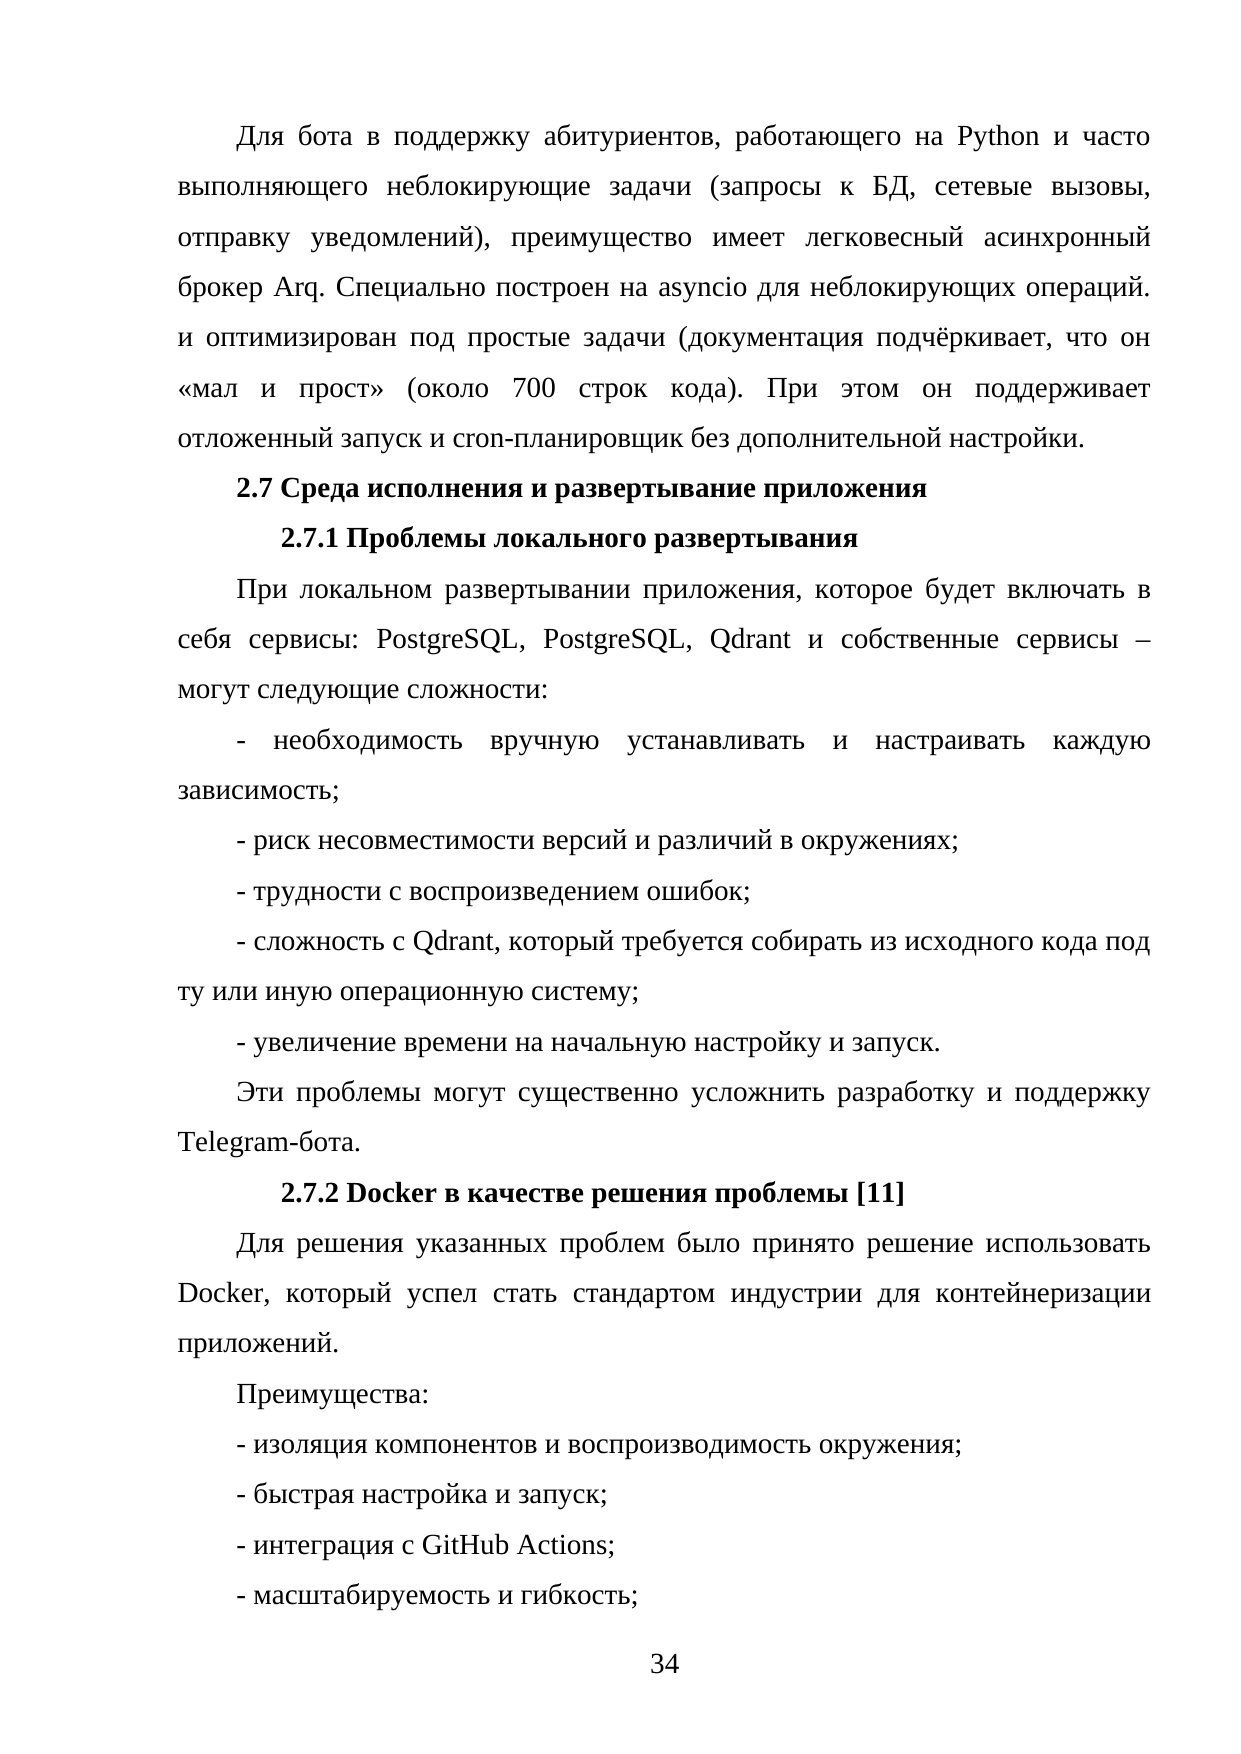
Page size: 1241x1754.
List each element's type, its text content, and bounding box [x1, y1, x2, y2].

text Docker в качестве решения проблемы [11] [281, 1175, 1152, 1208]
text - сложность с Qdrant, который требуется собирать из исходного кода под ту или иную операционную систему; [177, 923, 1152, 1007]
text - масштабируемость и гибкость; [177, 1577, 1152, 1611]
text - трудности с воспроизведением ошибок; [177, 873, 1152, 906]
text - интеграция с GitHub Actions; [177, 1527, 1152, 1560]
text Преимущества: [177, 1376, 1152, 1409]
text - быстрая настройка и запуск; [177, 1477, 1152, 1510]
text - увеличение времени на начальную настройку и запуск. [177, 1024, 1152, 1057]
text Среда исполнения и развертывание приложения [236, 470, 1152, 504]
text - изоляция компонентов и воспроизводимость окружения; [177, 1426, 1152, 1460]
text - риск несовместимости версий и различий в окружениях; [177, 822, 1152, 856]
text При локальном развертывании приложения, которое будет включать в себя сервисы: PostgreSQL, PostgreSQL, Qdrant и собственные сервисы – могут следующие сложности: [177, 571, 1152, 705]
text - необходимость вручную устанавливать и настраивать каждую зависимость; [177, 722, 1152, 806]
text Проблемы локального развертывания [281, 521, 1152, 554]
text Для решения указанных проблем было принято решение использовать Docker, который успел стать стандартом индустрии для контейнеризации приложений. [177, 1225, 1152, 1359]
text Эти проблемы могут существенно усложнить разработку и поддержку Telegram-бота. [177, 1074, 1152, 1158]
text Для бота в поддержку абитуриентов, работающего на Python и часто выполняющего неблокирующие задачи (запросы к БД, сетевые вызовы, отправку уведомлений), преимущество имеет легковесный асинхронный брокер Arq. Специально построен на asyncio для неблокирующих операций. и оптимизирован под простые задачи (документация подчёркивает, что он «мал и прост» (около 700 строк кода). При этом он поддерживает отложенный запуск и cron-планировщик без дополнительной настройки. [177, 118, 1152, 453]
